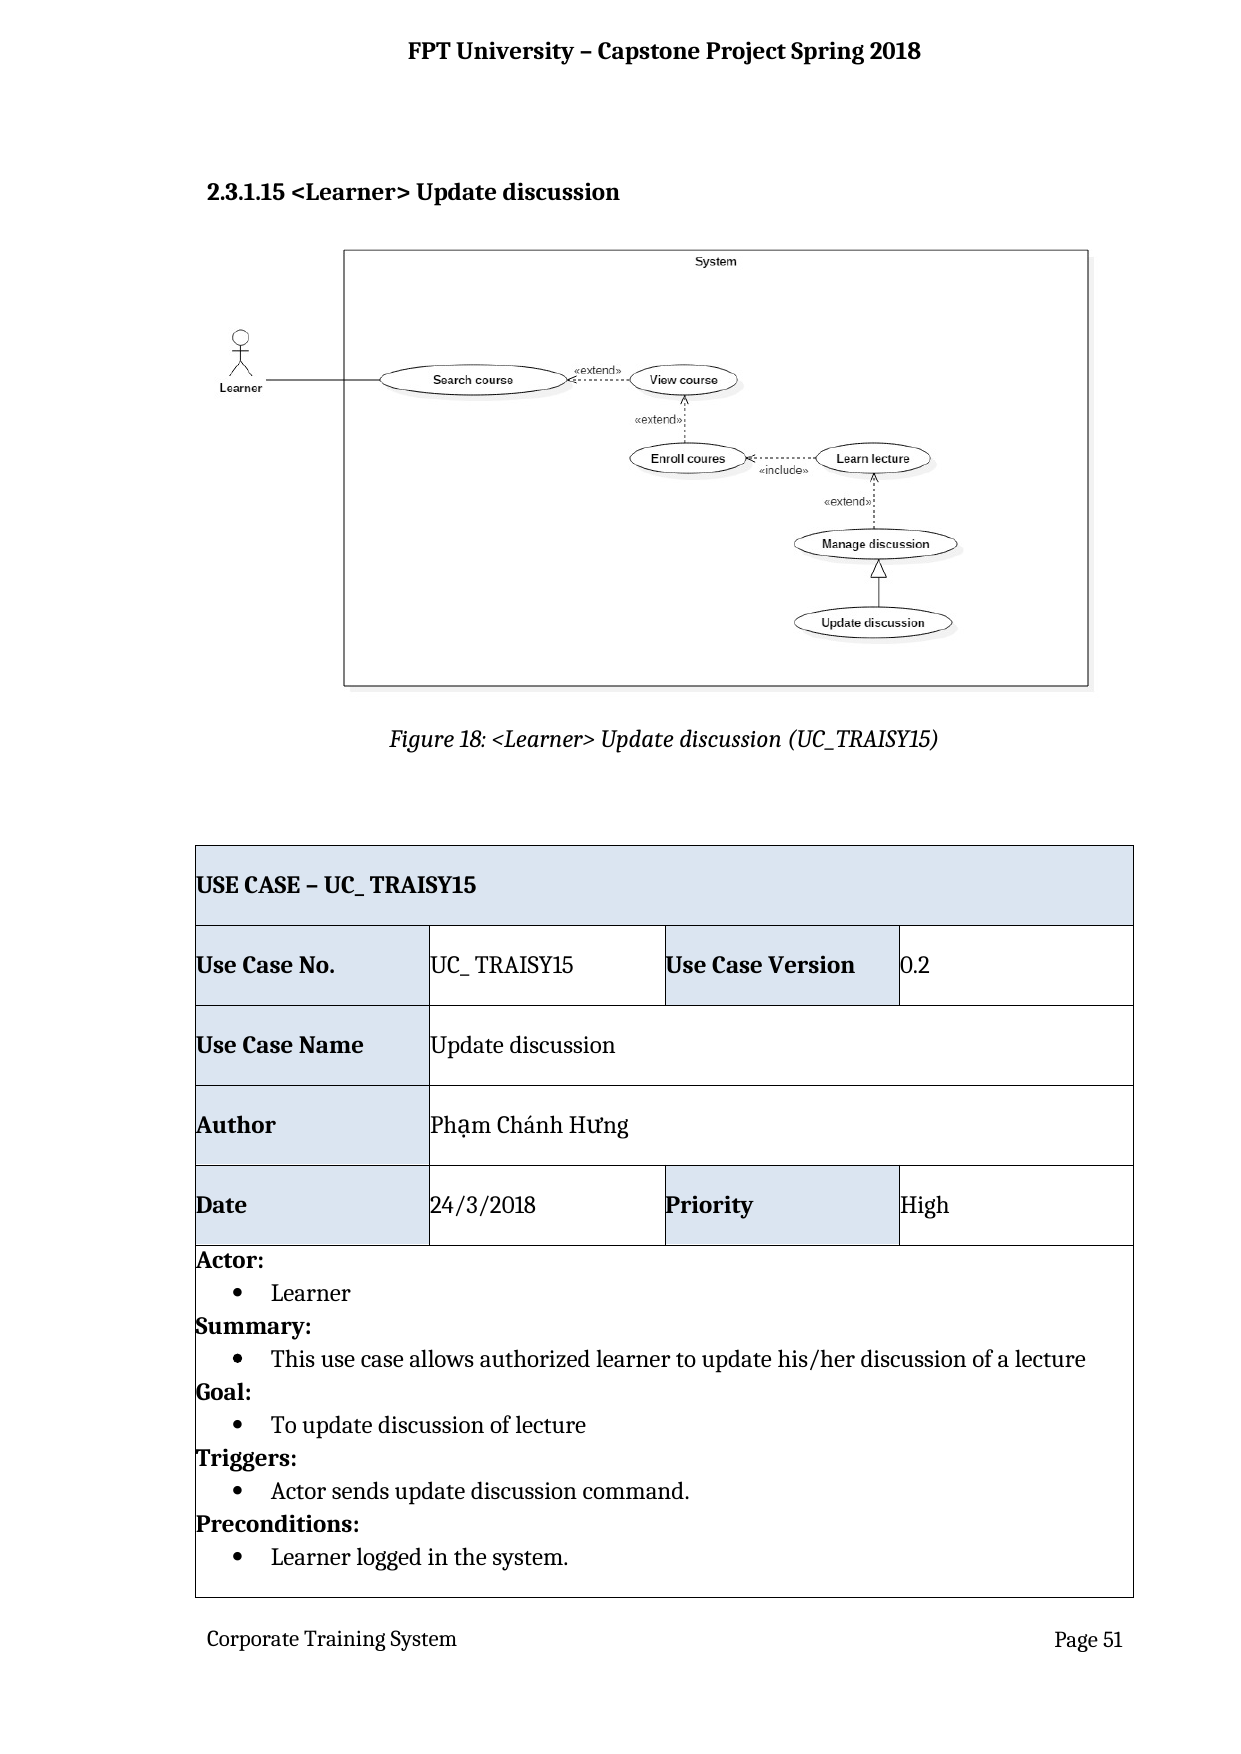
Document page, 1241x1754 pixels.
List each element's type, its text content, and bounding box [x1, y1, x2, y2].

table_cell Update discussion [430, 1006, 1133, 1085]
table_cell UC_ TRAISY15 [430, 926, 665, 1005]
table_cell Priority [666, 1166, 899, 1244]
text 2.3.1.15 <Learner> Update discussion [207, 178, 1122, 207]
table_cell Author [196, 1086, 429, 1164]
table_cell Phạm Chánh Hưng [430, 1086, 1133, 1164]
table_cell Use Case Name [196, 1006, 429, 1085]
table_cell Date [196, 1166, 429, 1244]
table_cell Use Case Version [666, 926, 899, 1005]
table_cell 24/3/2018 [430, 1166, 665, 1244]
table_cell 0.2 [900, 926, 1133, 1005]
text Figure 18: <Learner> Update discussion (UC_TRAISY15) [207, 725, 1122, 754]
picture [206, 241, 1123, 721]
table_cell High [900, 1166, 1133, 1244]
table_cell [196, 1246, 1133, 1597]
table_header USE CASE – UC_ TRAISY15 [196, 846, 1133, 925]
table_cell Use Case No. [196, 926, 429, 1005]
